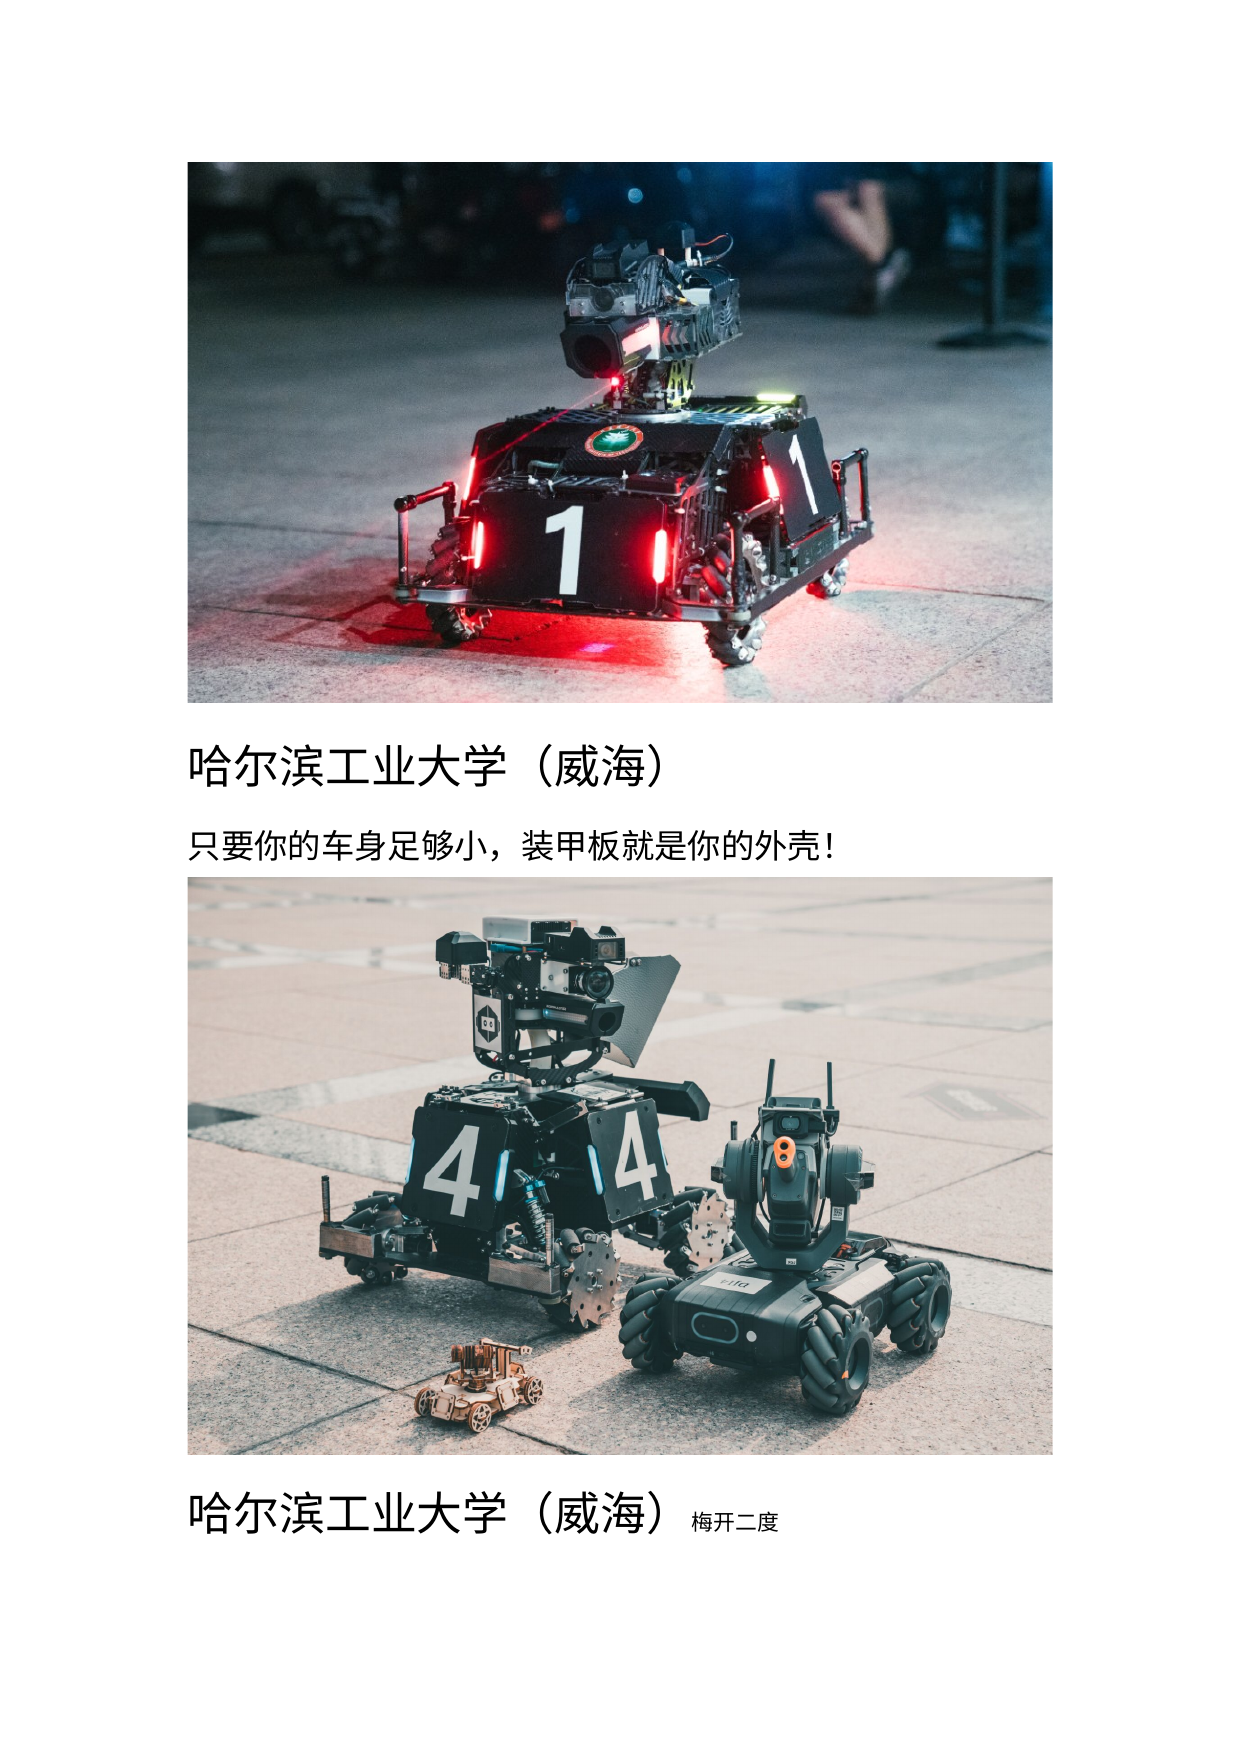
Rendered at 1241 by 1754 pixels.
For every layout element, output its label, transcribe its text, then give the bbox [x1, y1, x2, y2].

text 只要你的车身足够小，装甲板就是你的外壳！ [187, 812, 1053, 877]
picture [187, 162, 1053, 703]
text 哈尔滨工业大学（威海） [187, 714, 1053, 812]
text 哈尔滨工业大学（威海）梅开二度 [187, 1462, 1053, 1559]
picture [187, 877, 1053, 1455]
